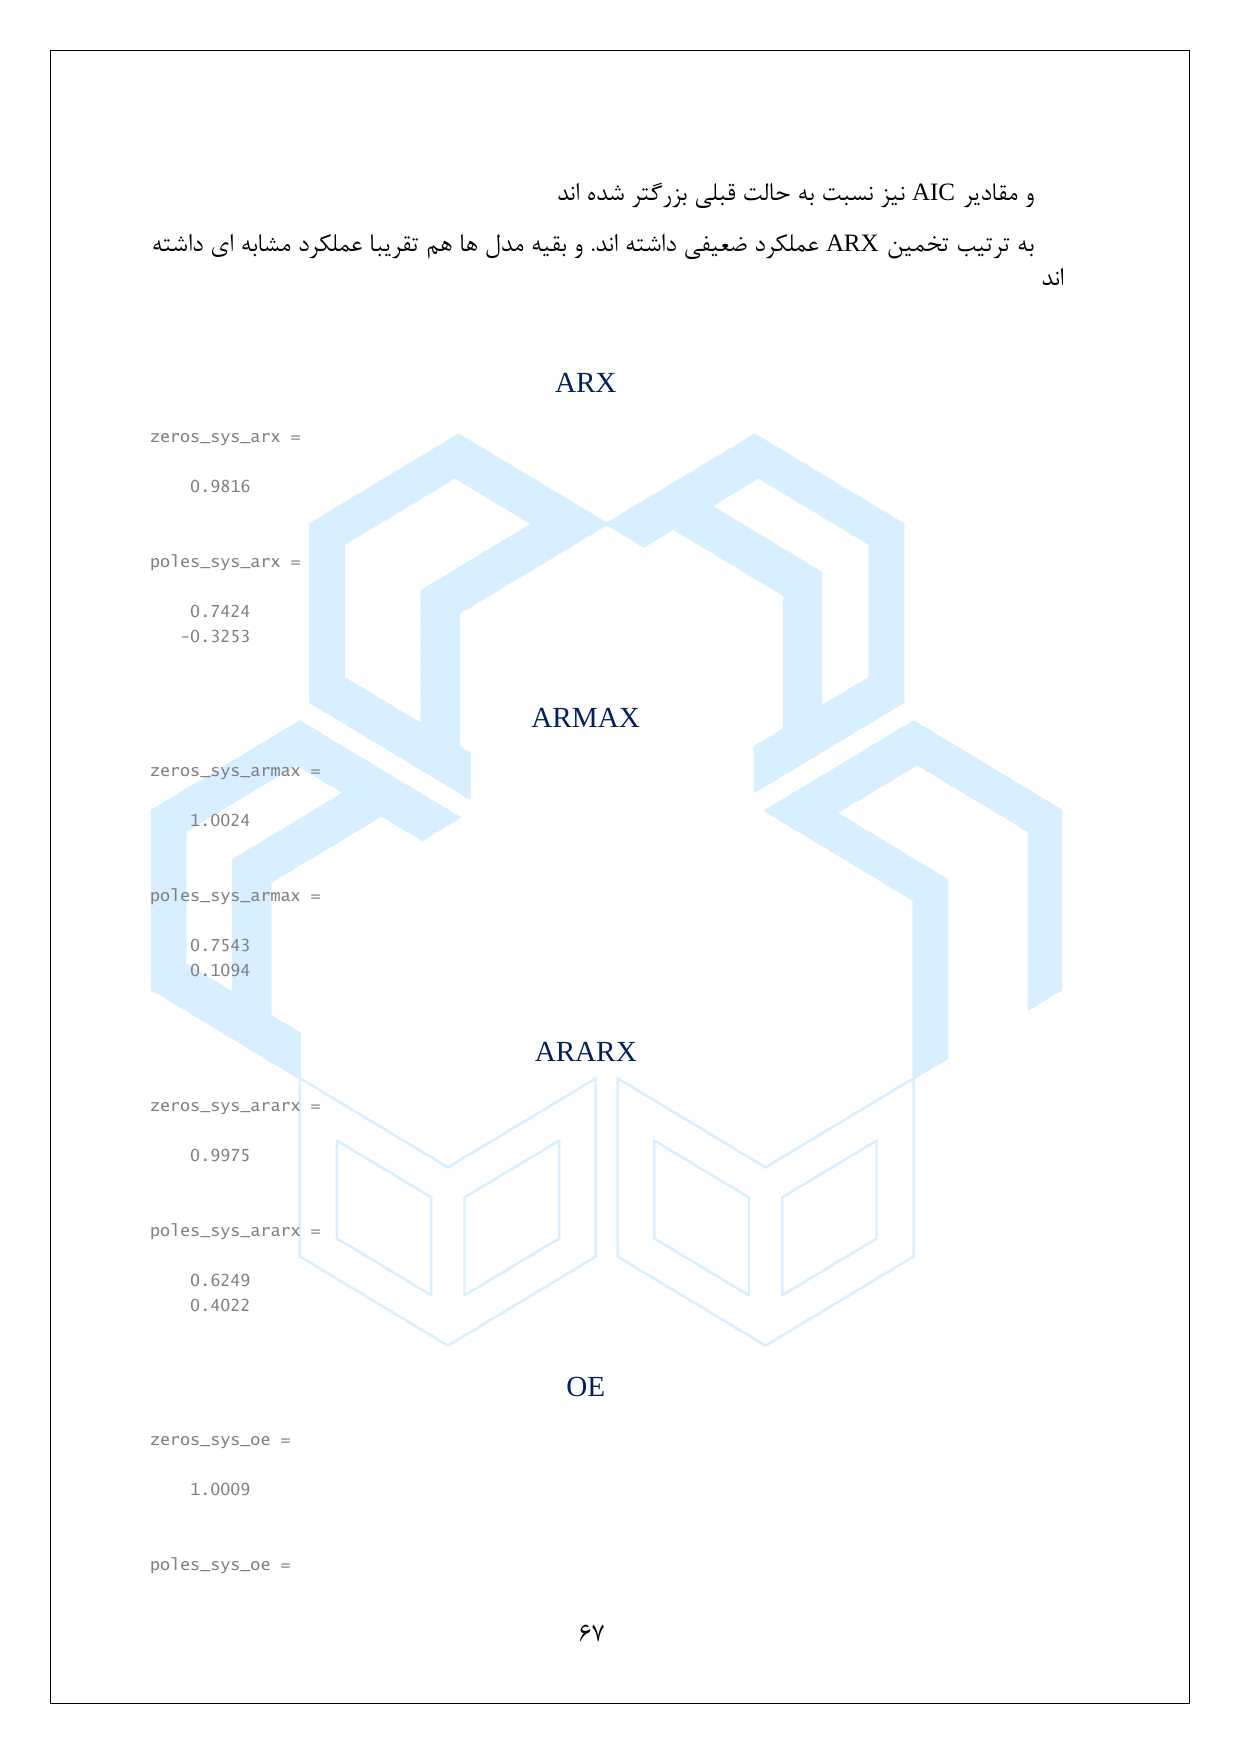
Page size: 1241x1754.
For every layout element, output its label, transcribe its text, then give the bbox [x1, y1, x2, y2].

text zeros_sys_arx = 0.9816 poles_sys_arx = 0.7424 -0.3253 [150, 404, 1063, 671]
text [150, 1407, 1063, 1599]
subtitle OE [150, 1369, 1063, 1402]
text zeros_sys_ararx = 0.9975 poles_sys_ararx = 0.6249 0.4022 [150, 1073, 1063, 1339]
text به ترتیب تخمین ARX عملکرد ضعیفی داشته اند. و بقیه مدل ها هم تقریبا عملکرد مشابه ای داشته اند [150, 228, 1063, 295]
subtitle ARARX [150, 1034, 1063, 1068]
subtitle ARX [150, 366, 1063, 399]
text و مقادیر AIC نیز نسبت به حالت قبلی بزرگتر شده اند [150, 177, 1063, 211]
text zeros_sys_armax = 1.0024 poles_sys_armax = 0.7543 0.1094 [150, 738, 1063, 1005]
subtitle ARMAX [150, 700, 1063, 733]
